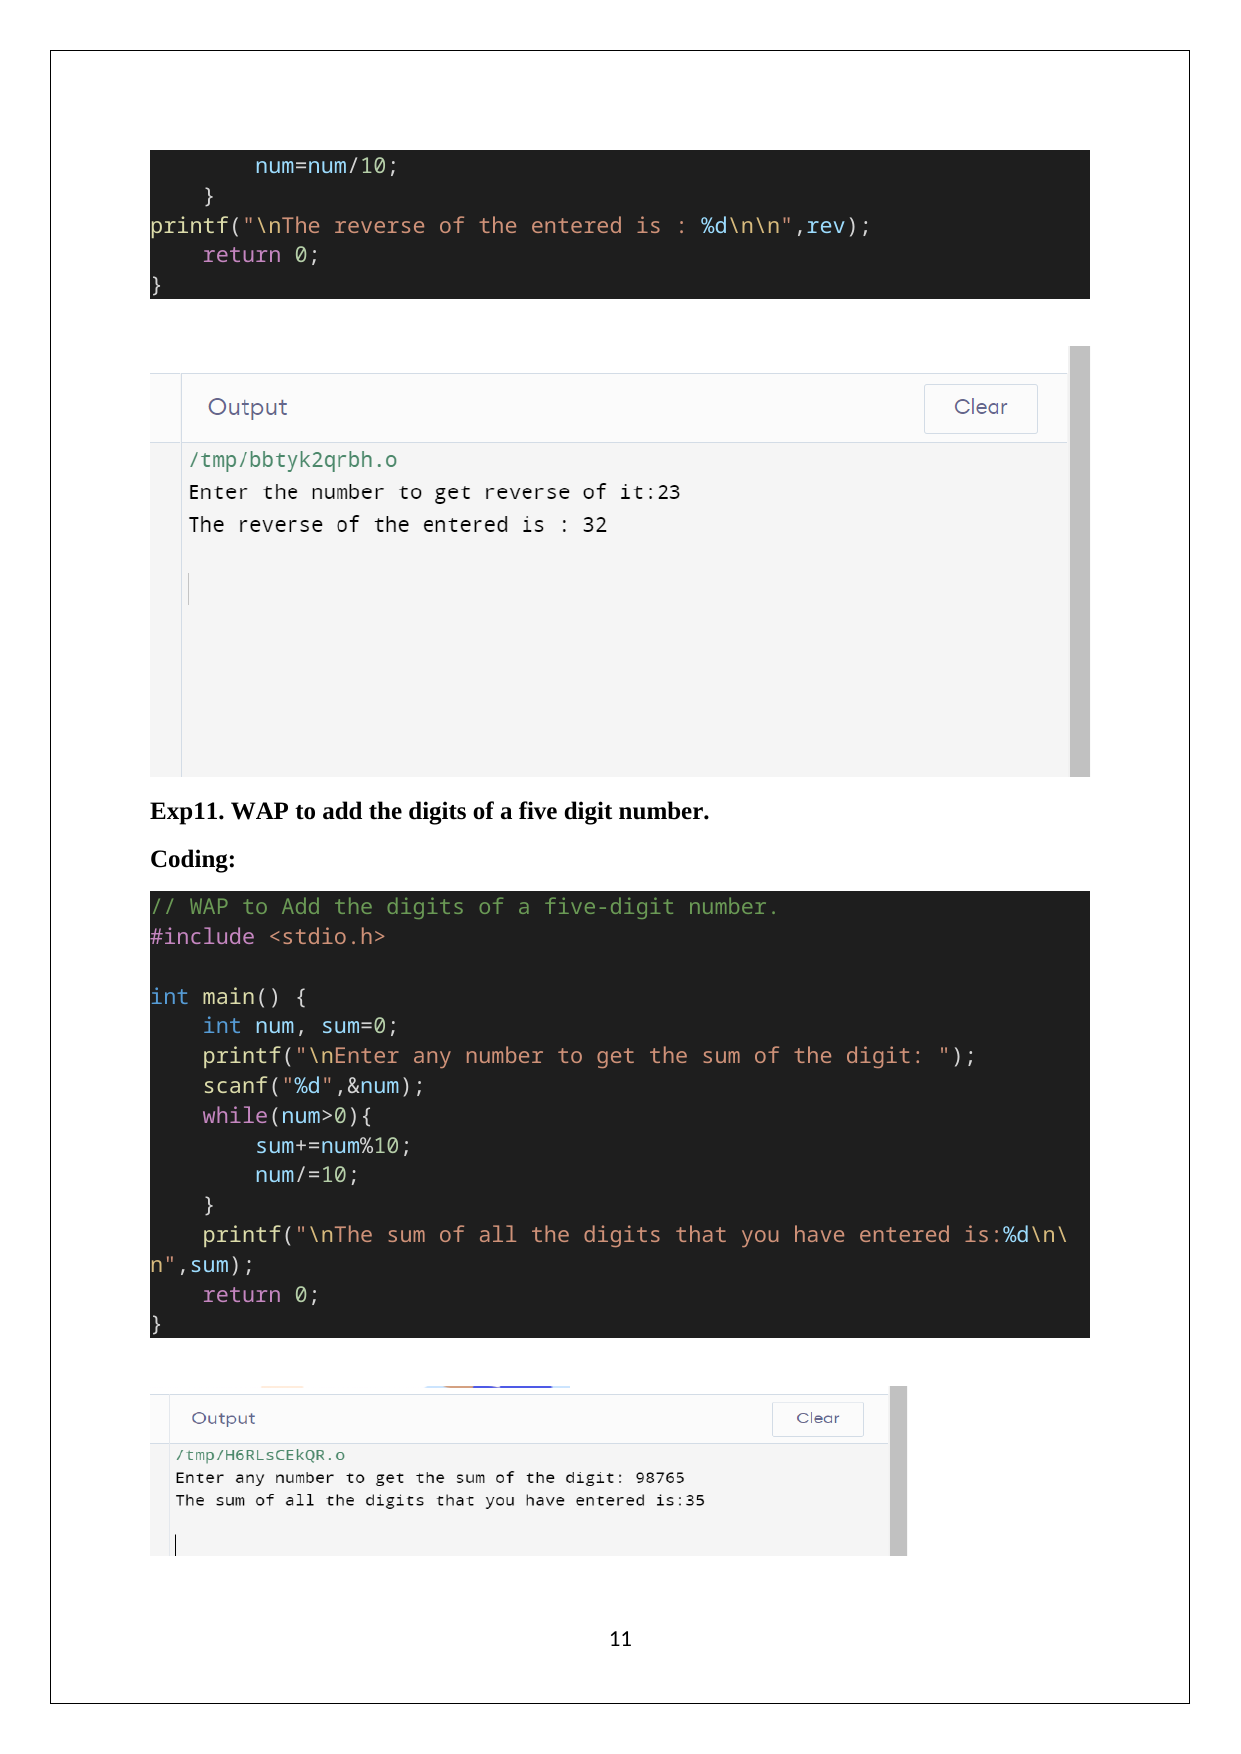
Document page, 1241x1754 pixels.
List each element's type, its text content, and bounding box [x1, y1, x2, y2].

picture [150, 346, 1091, 777]
text sum+=num%10; [150, 1130, 1090, 1159]
text printf("\nEnter any number to get the sum of the digit: "); [150, 1040, 1090, 1070]
text return 0; [150, 239, 1090, 269]
text int main() { [150, 981, 1090, 1011]
text Exp11. WAP to add the digits of a five digit number. [150, 796, 1090, 825]
text return 0; [150, 1279, 1090, 1308]
text while(num>0){ [150, 1100, 1090, 1130]
text // WAP to Add the digits of a five-digit number. [150, 891, 1090, 921]
text } [150, 180, 1090, 209]
picture [150, 1386, 908, 1556]
text } [150, 269, 1090, 299]
text int num, sum=0; [150, 1011, 1090, 1040]
text } [150, 1189, 1090, 1219]
text scanf("%d",&num); [150, 1070, 1090, 1100]
text printf("\nThe sum of all the digits that you have entered is:%d\n\n",sum); [150, 1219, 1090, 1279]
text num/=10; [150, 1159, 1090, 1189]
text #include <stdio.h> [150, 921, 1090, 951]
text printf("\nThe reverse of the entered is : %d\n\n",rev); [150, 209, 1090, 239]
text Coding: [150, 844, 1090, 872]
text } [150, 1308, 1090, 1338]
text num=num/10; [150, 150, 1090, 180]
